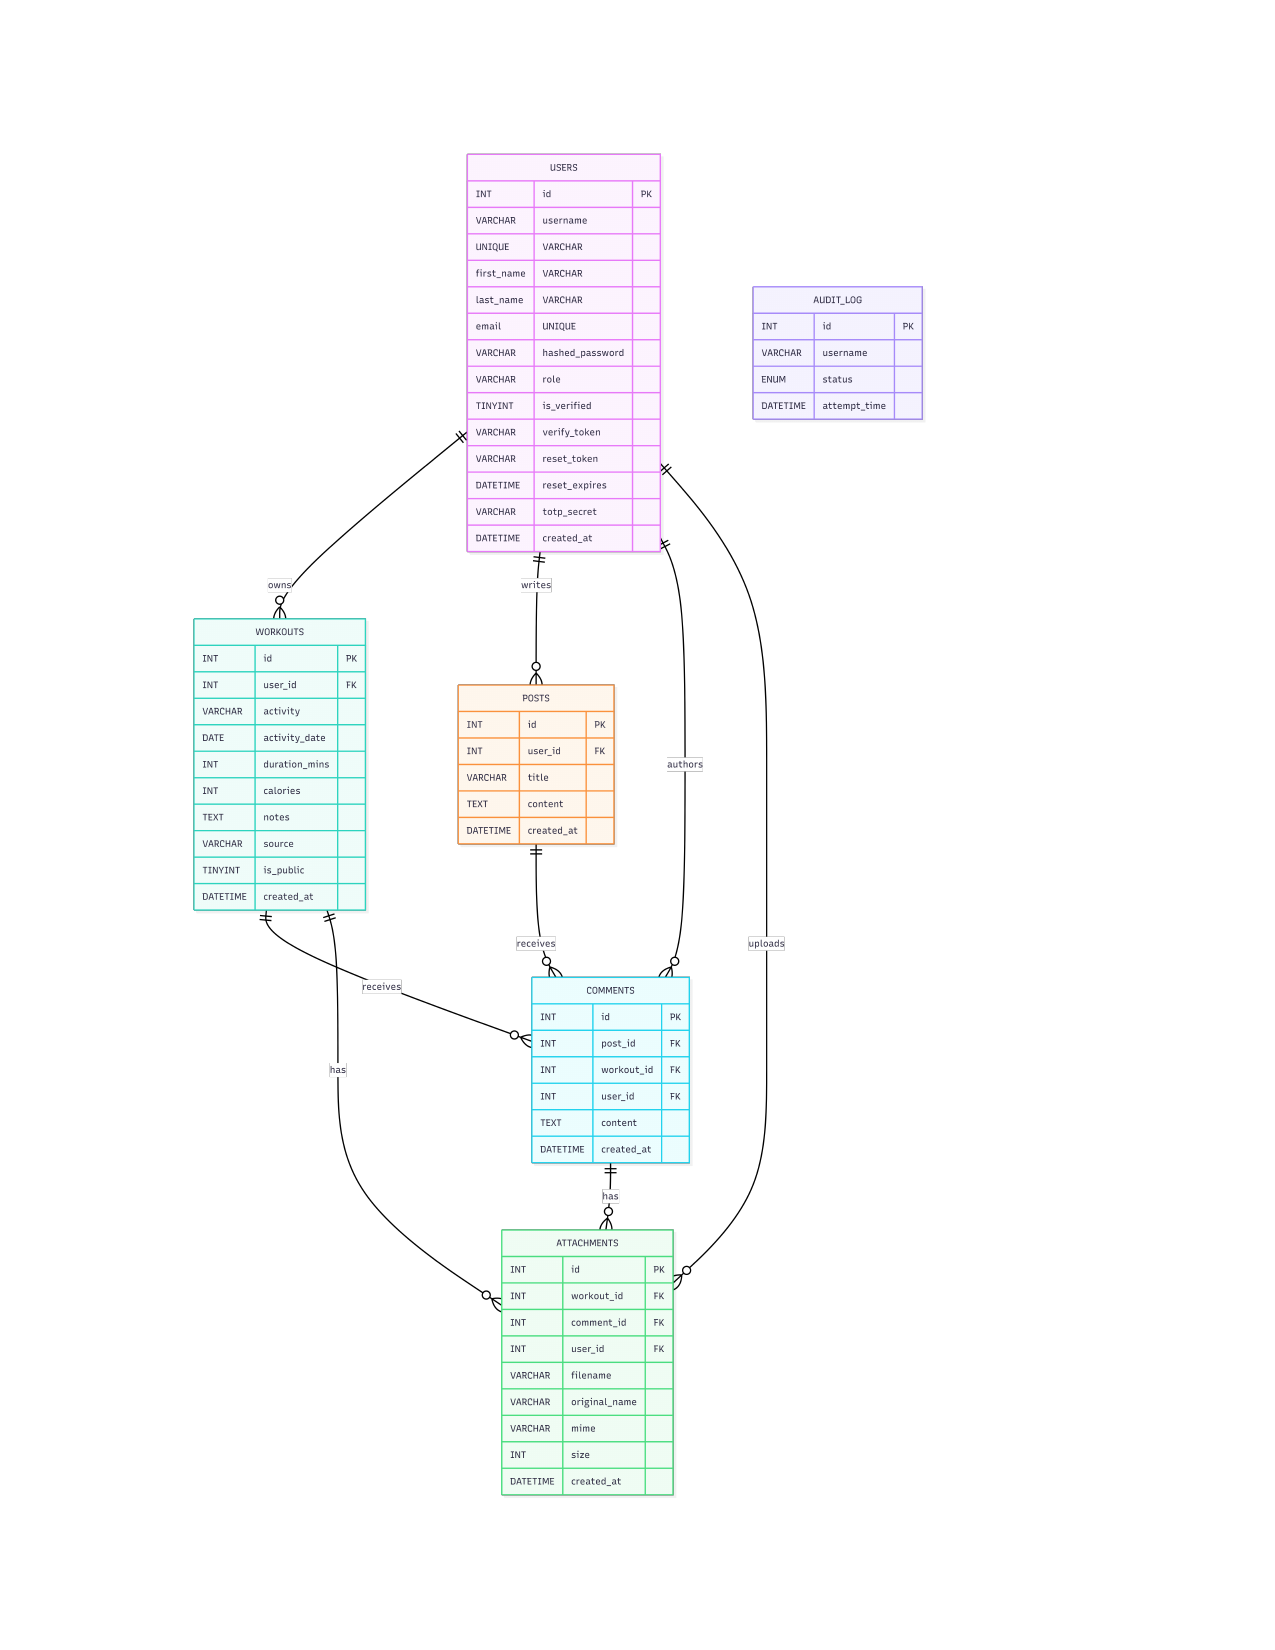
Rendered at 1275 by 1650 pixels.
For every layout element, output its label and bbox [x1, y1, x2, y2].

picture [187, 150, 929, 1500]
